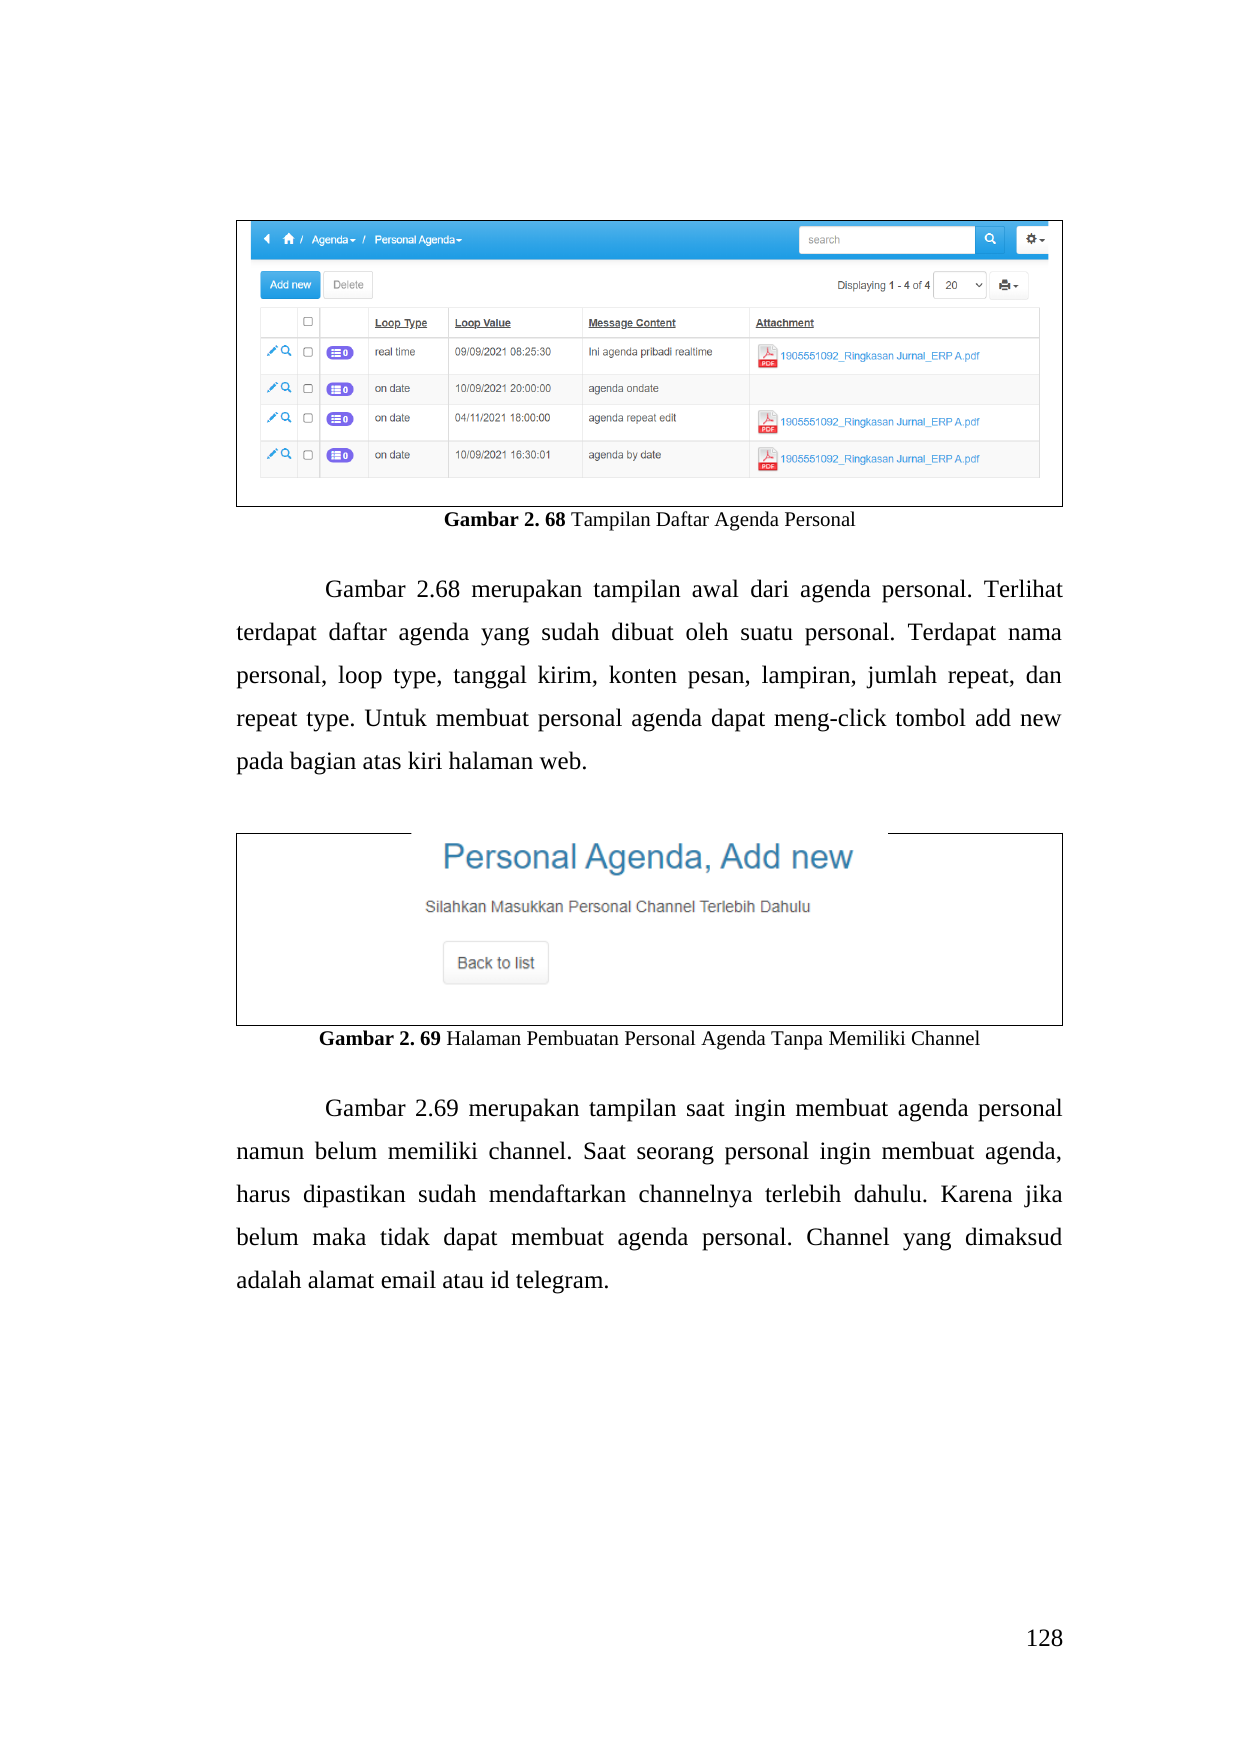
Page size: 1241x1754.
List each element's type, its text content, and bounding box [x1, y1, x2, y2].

table_header [237, 834, 1062, 1025]
table_header [237, 221, 1062, 506]
text Gambar 2. 68 Tampilan Daftar Agenda Personal [236, 507, 1063, 531]
text Gambar 2. 69 Halaman Pembuatan Personal Agenda Tanpa Memiliki Channel [236, 1026, 1063, 1050]
picture [411, 833, 888, 1011]
picture [250, 221, 1049, 492]
text Gambar 2.69 merupakan tampilan saat ingin membuat agenda personal namun belum memiliki channel. Saat seorang personal ingin membuat agenda, harus dipastikan sudah mendaftarkan channelnya terlebih dahulu. Karena jika belum maka tidak dapat membuat agenda personal. Channel yang dimaksud adalah alamat email atau id telegram. [236, 1093, 1063, 1294]
text Gambar 2.68 merupakan tampilan awal dari agenda personal. Terlihat terdapat daftar agenda yang sudah dibuat oleh suatu personal. Terdapat nama personal, loop type, tanggal kirim, konten pesan, lampiran, jumlah repeat, dan repeat type. Untuk membuat personal agenda dapat meng-click tombol add new pada bagian atas kiri halaman web. [236, 574, 1063, 775]
